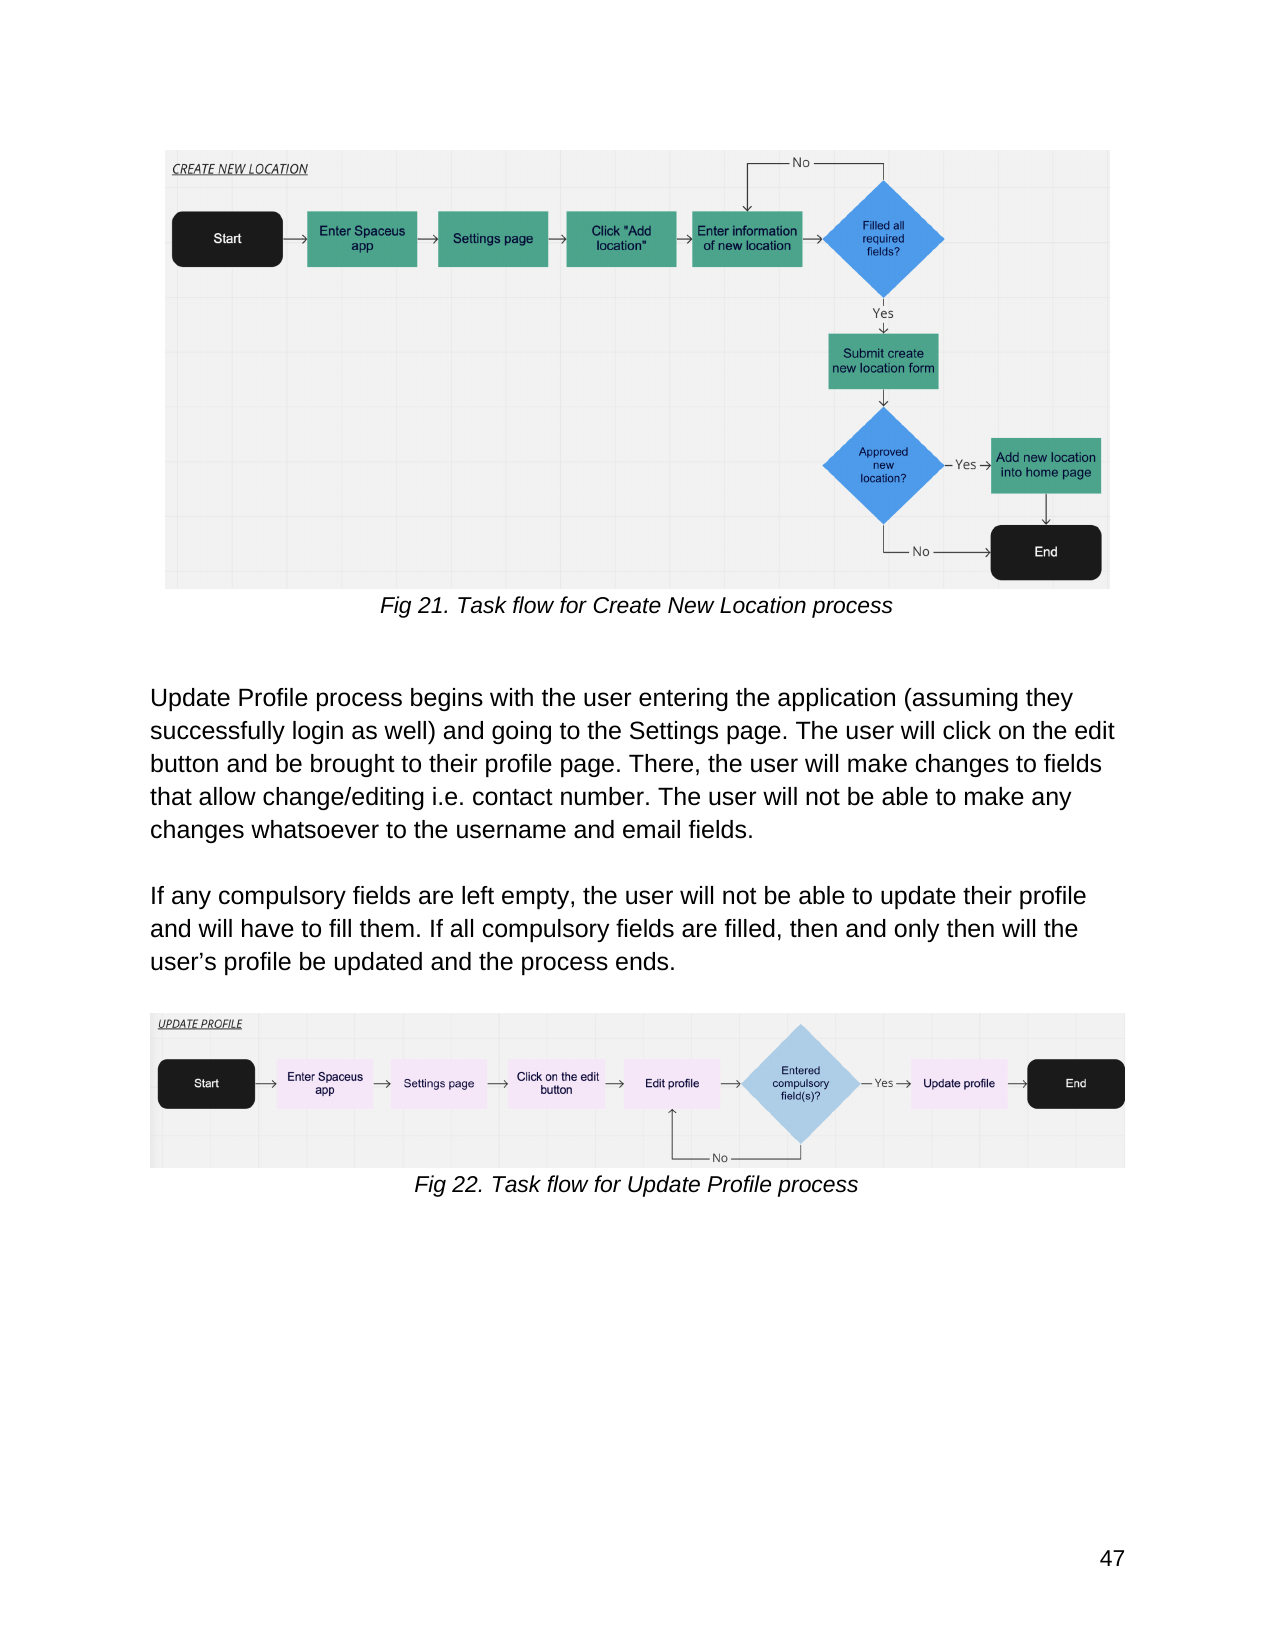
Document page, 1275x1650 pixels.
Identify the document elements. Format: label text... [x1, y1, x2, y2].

text Update Profile process begins with the user entering the application (assuming they successfully login as well) and going to the Settings page. The user will click on the edit button and be brought to their profile page. There, the user will make changes to fields that allow change/editing i.e. contact number. The user will not be able to make any changes whatsoever to the username and email fields. [150, 683, 1125, 844]
text If any compulsory fields are left empty, the user will not be able to update their profile and will have to fill them. If all compulsory fields are filled, then and only then will the user’s profile be updated and the process ends. [150, 881, 1125, 976]
text Fig 21. Task flow for Create New Location process [150, 592, 1125, 618]
picture [150, 1013, 1125, 1168]
text Fig 22. Task flow for Update Profile process [150, 1171, 1125, 1197]
picture [165, 150, 1111, 589]
